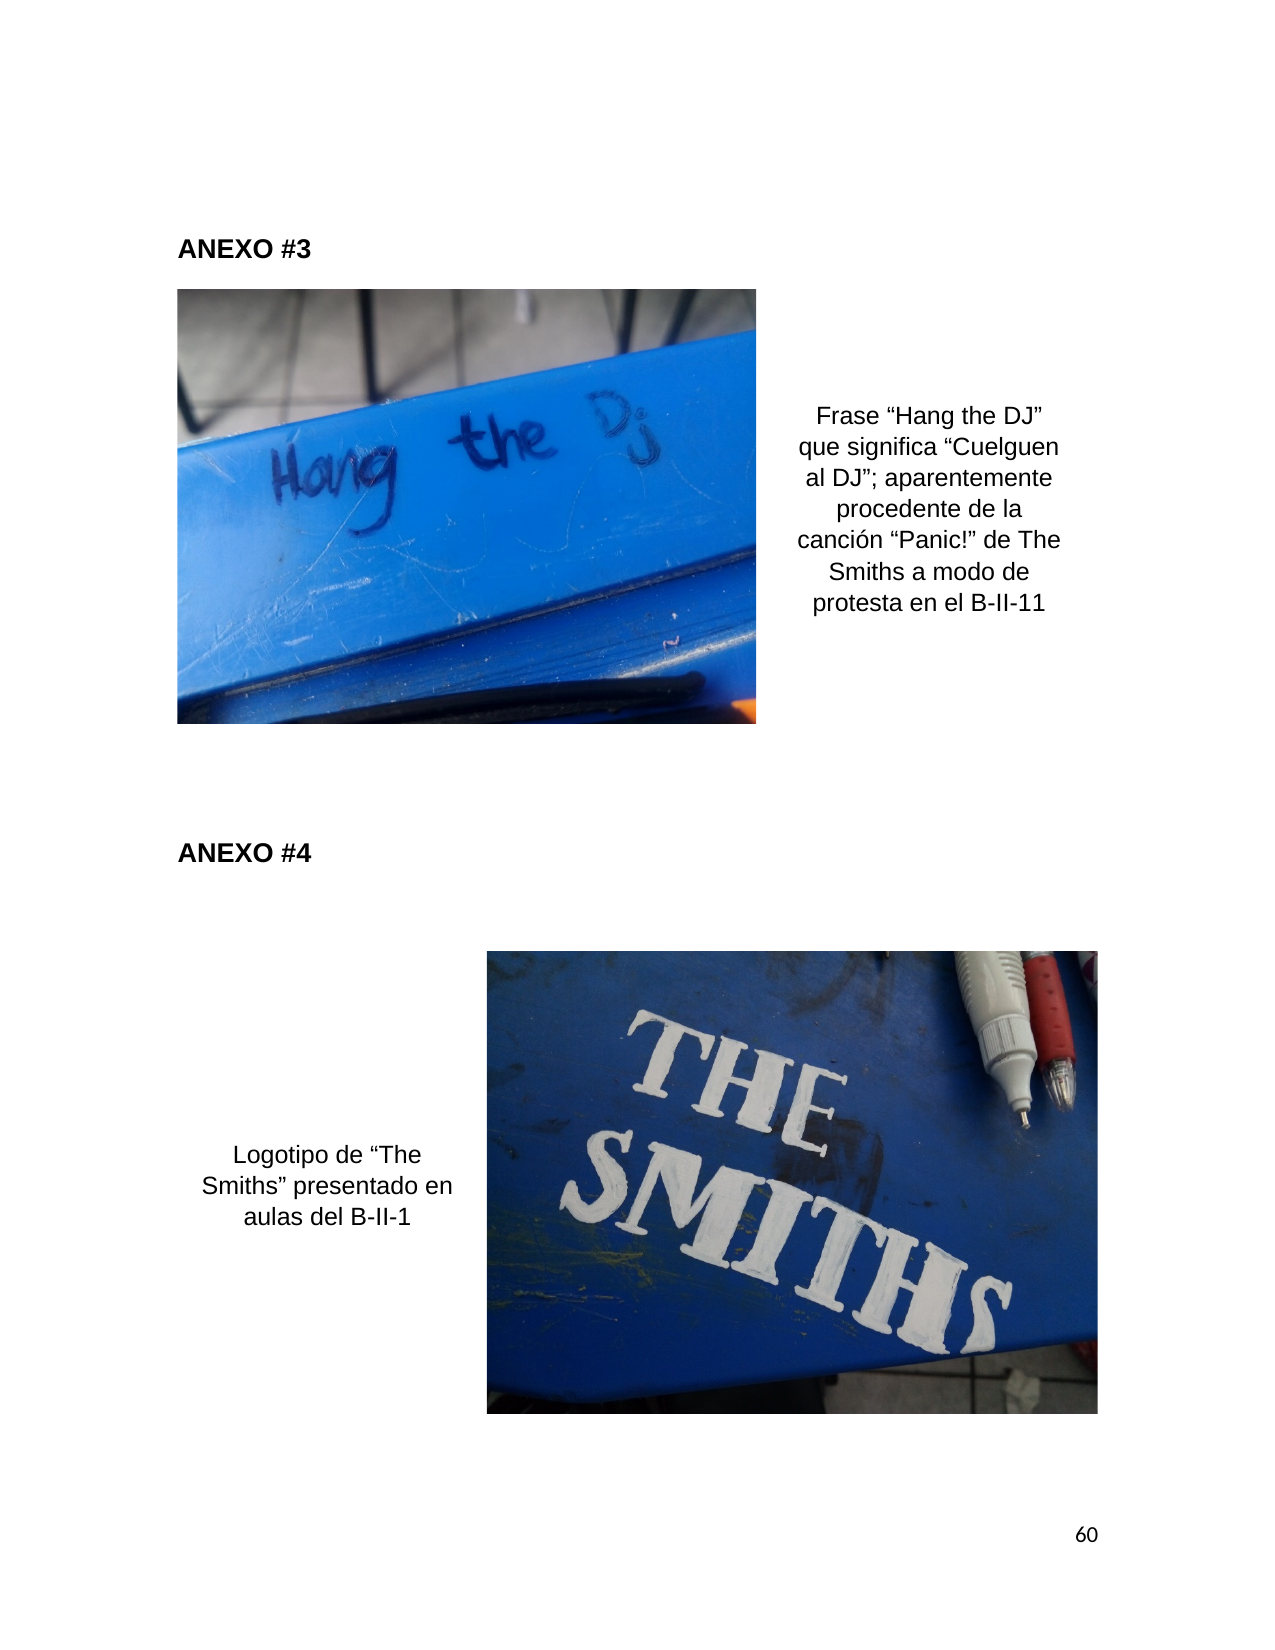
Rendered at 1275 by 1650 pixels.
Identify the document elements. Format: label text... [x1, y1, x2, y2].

picture [486, 951, 1098, 1414]
subtitle ANEXO #4 [177, 837, 1098, 869]
subtitle ANEXO #3 [177, 233, 1098, 264]
picture [177, 289, 757, 724]
